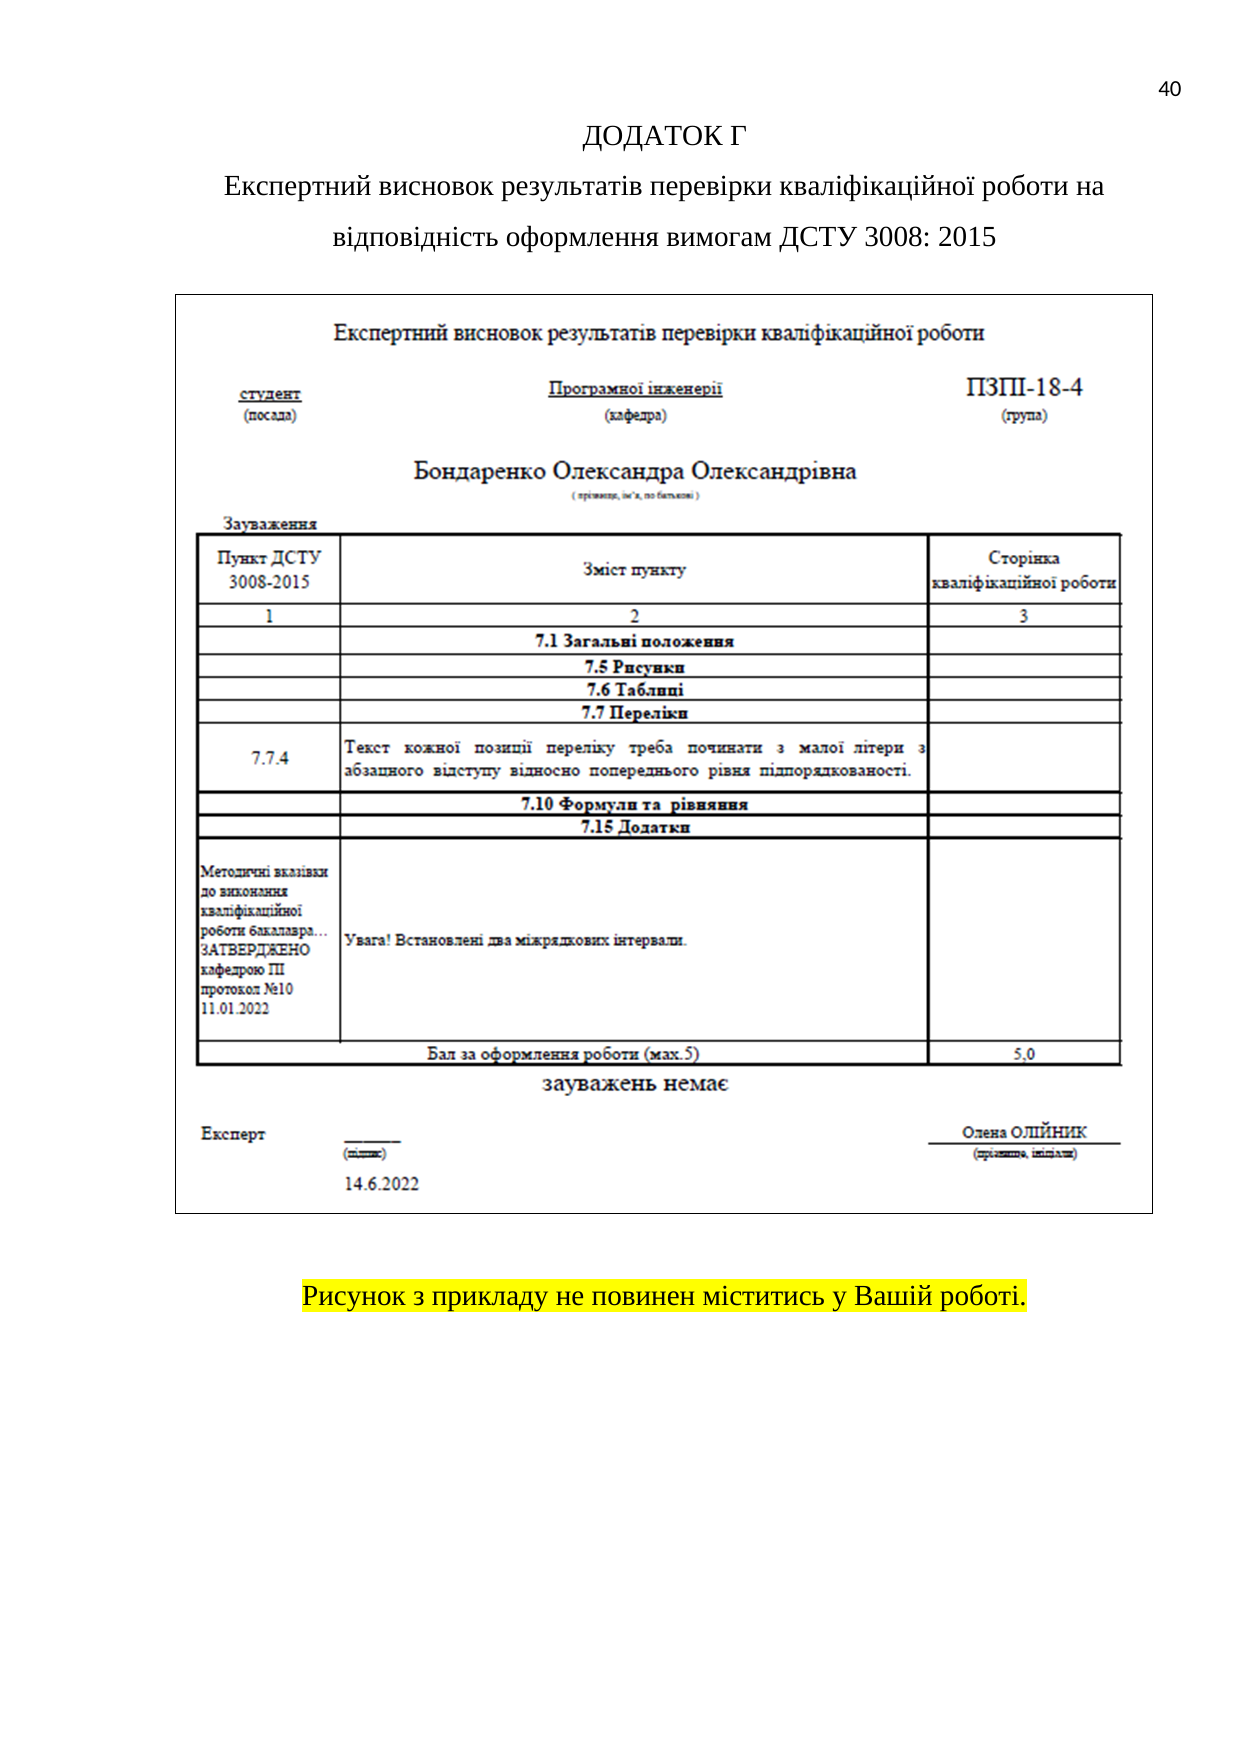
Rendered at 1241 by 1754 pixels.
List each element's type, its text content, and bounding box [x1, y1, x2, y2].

text ДОДАТОК Г [148, 118, 1181, 152]
picture [176, 295, 1152, 1213]
text Експертний висновок результатів перевірки кваліфікаційної роботи на відповідність оформлення вимогам ДСТУ 3008: 2015 [148, 168, 1181, 252]
text Рисунок з прикладу не повинен міститись у Вашій роботі. [148, 1278, 1181, 1312]
